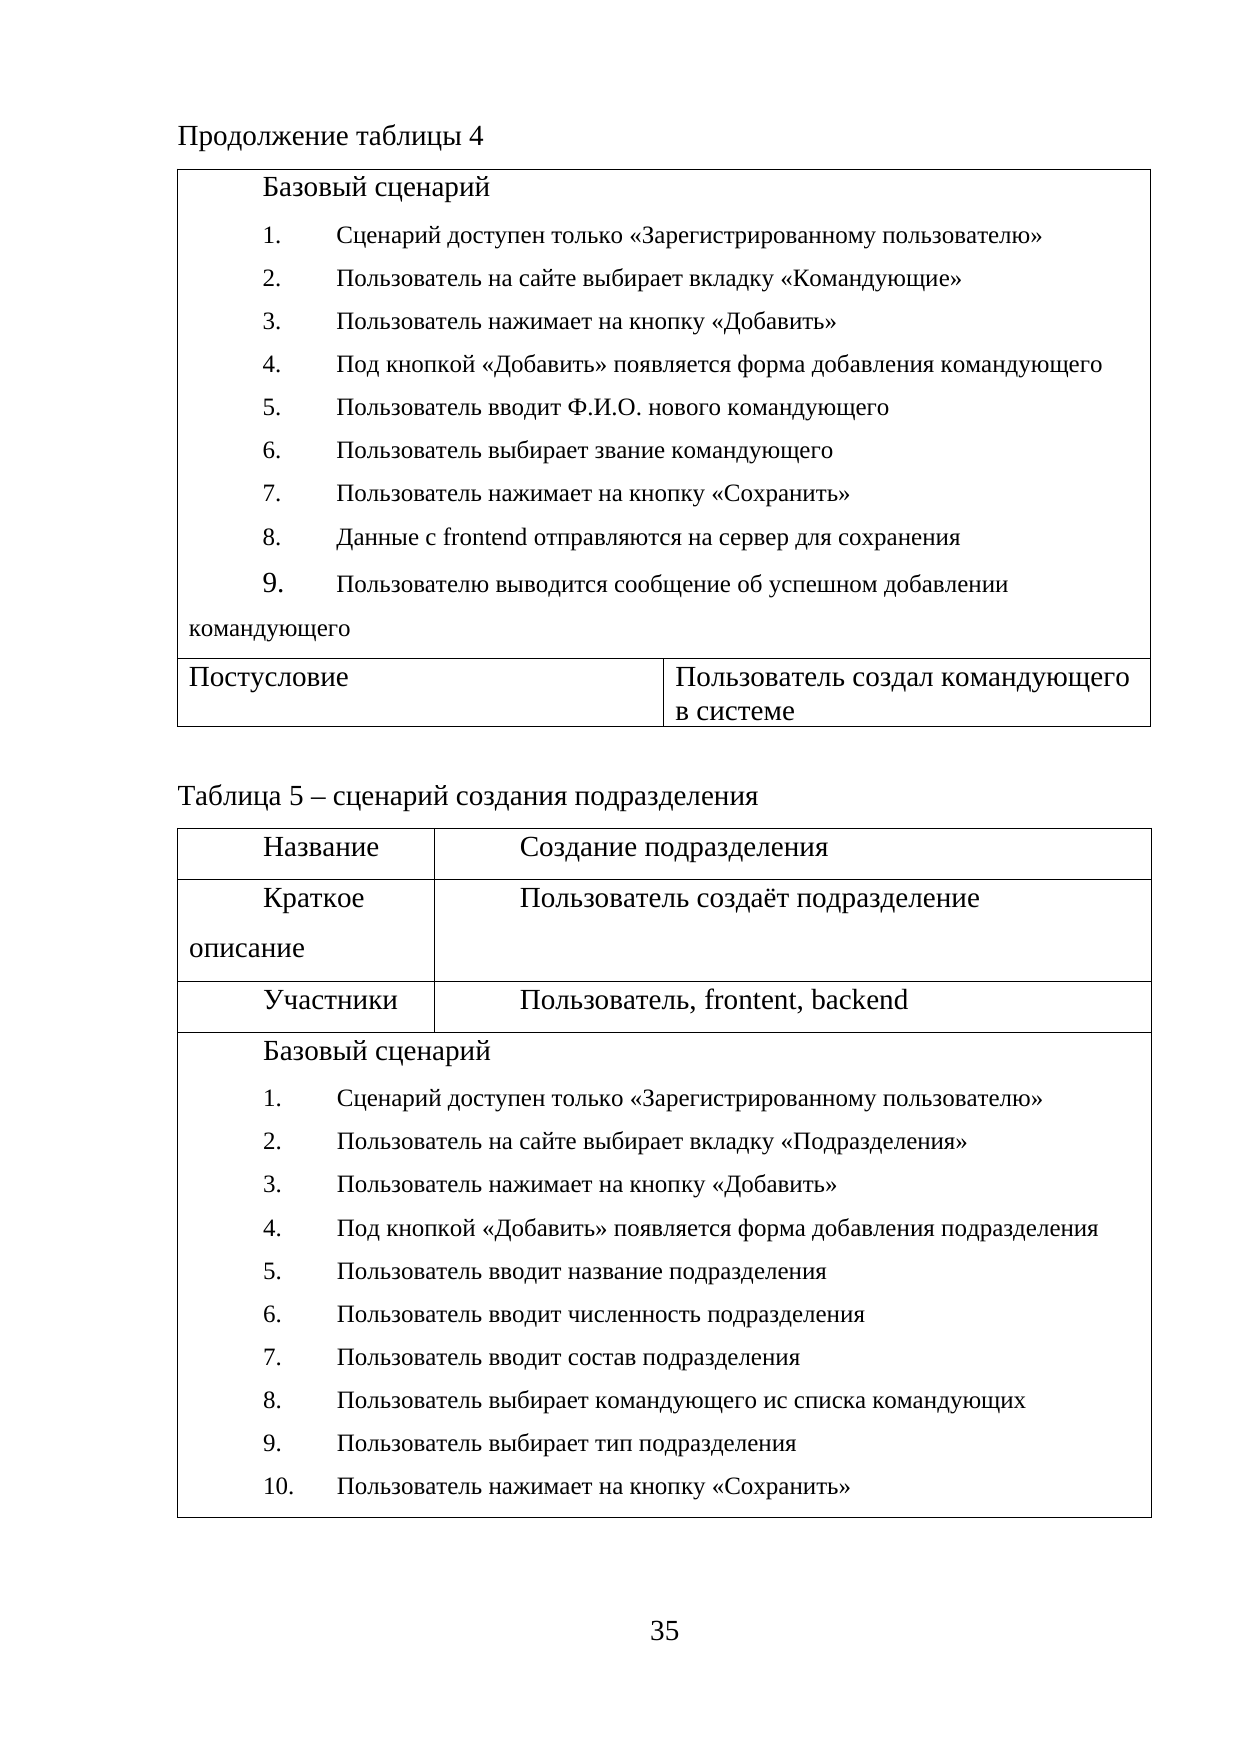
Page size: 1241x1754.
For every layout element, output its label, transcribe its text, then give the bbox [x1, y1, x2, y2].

table_header Создание подразделения [435, 829, 1151, 879]
table_header Название [178, 829, 434, 879]
table_cell Пользователь, frontent, backend [435, 982, 1151, 1032]
table_cell Пользователь создал командующего в системе [664, 659, 1150, 726]
table_cell Пользователь создаёт подразделение [435, 880, 1151, 981]
table_cell Постусловие [178, 659, 663, 726]
table_cell Краткое описание [178, 880, 434, 981]
table_cell Базовый сценарий Сценарий доступен только «Зарегистрированному пользователю» Пользователь на сайте выбирает вкладку «Подразделения» Пользователь нажимает на кнопку «Добавить» Под кнопкой «Добавить» появляется форма добавления подразделения Пользователь вводит название подразделения Пользователь вводит численность подразделения Пользователь вводит состав подразделения Пользователь выбирает командующего ис списка командующих Пользователь выбирает тип подразделения Пользователь нажимает на кнопку «Сохранить» [178, 1033, 1151, 1517]
table_cell Участники [178, 982, 434, 1032]
table_header Базовый сценарий Сценарий доступен только «Зарегистрированному пользователю» Пользователь на сайте выбирает вкладку «Командующие» Пользователь нажимает на кнопку «Добавить» Под кнопкой «Добавить» появляется форма добавления командующего Пользователь вводит Ф.И.О. нового командующего Пользователь выбирает звание командующего Пользователь нажимает на кнопку «Сохранить» Данные с frontend отправляются на сервер для сохранения Пользователю выводится сообщение об успешном добавлении командующего [178, 170, 1150, 658]
text Продолжение таблицы 4 [177, 118, 1152, 152]
